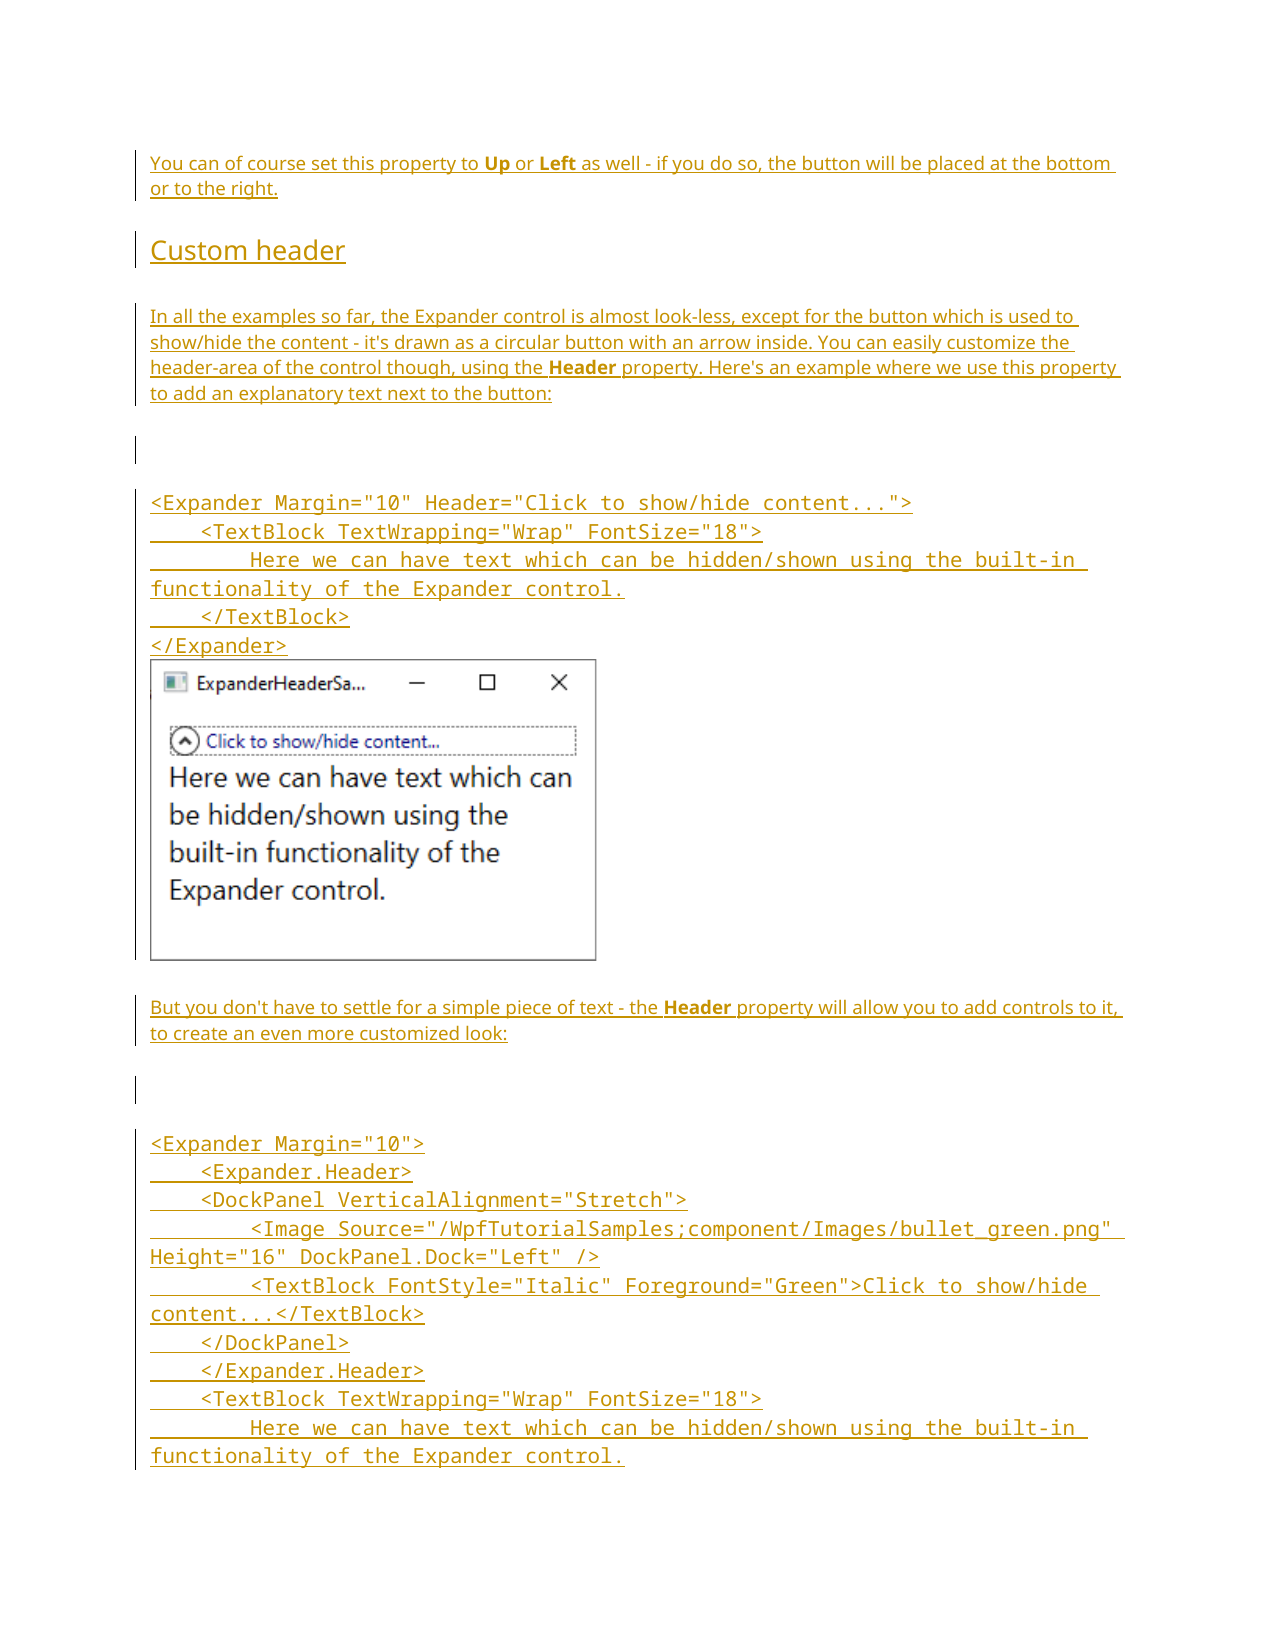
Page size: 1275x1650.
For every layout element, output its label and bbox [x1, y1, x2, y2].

picture [150, 659, 597, 961]
